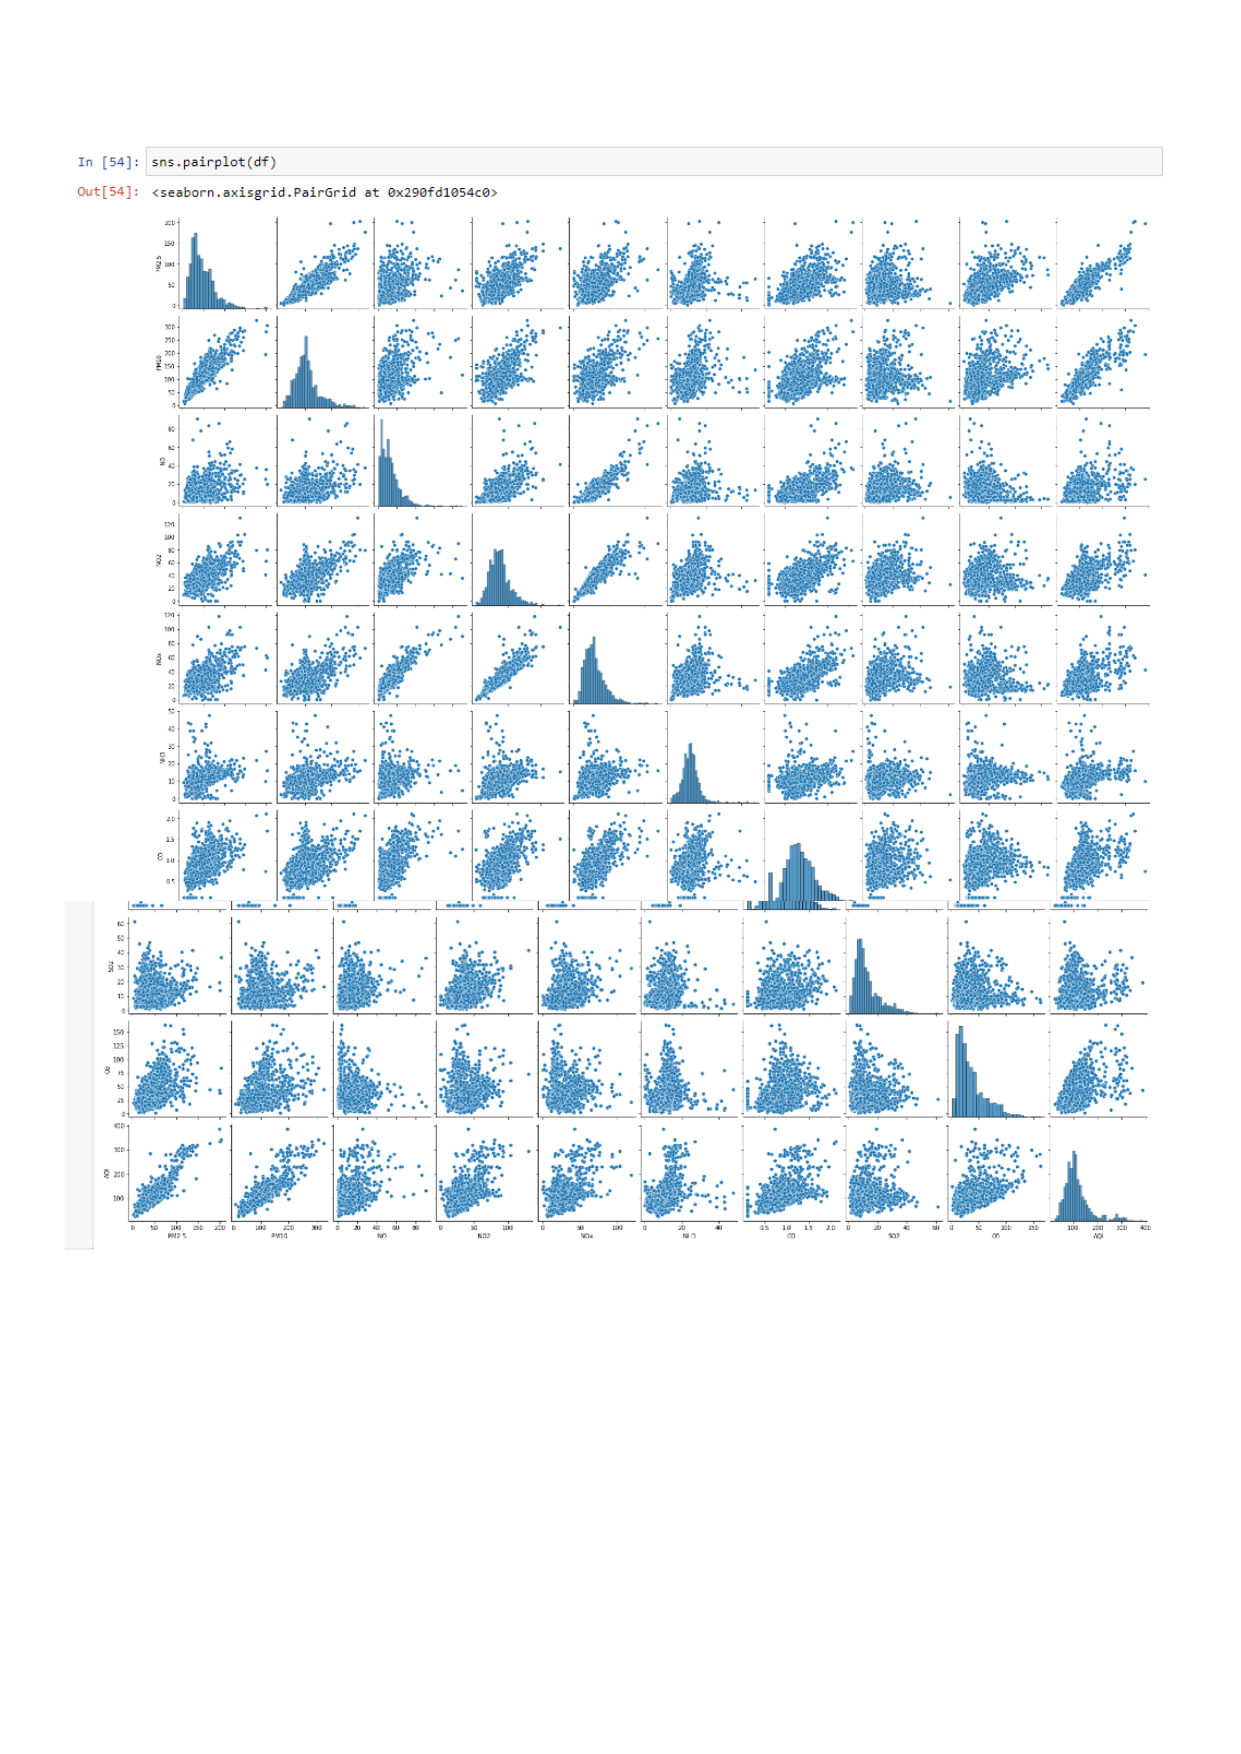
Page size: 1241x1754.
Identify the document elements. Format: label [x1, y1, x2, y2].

picture [64, 139, 1174, 1253]
